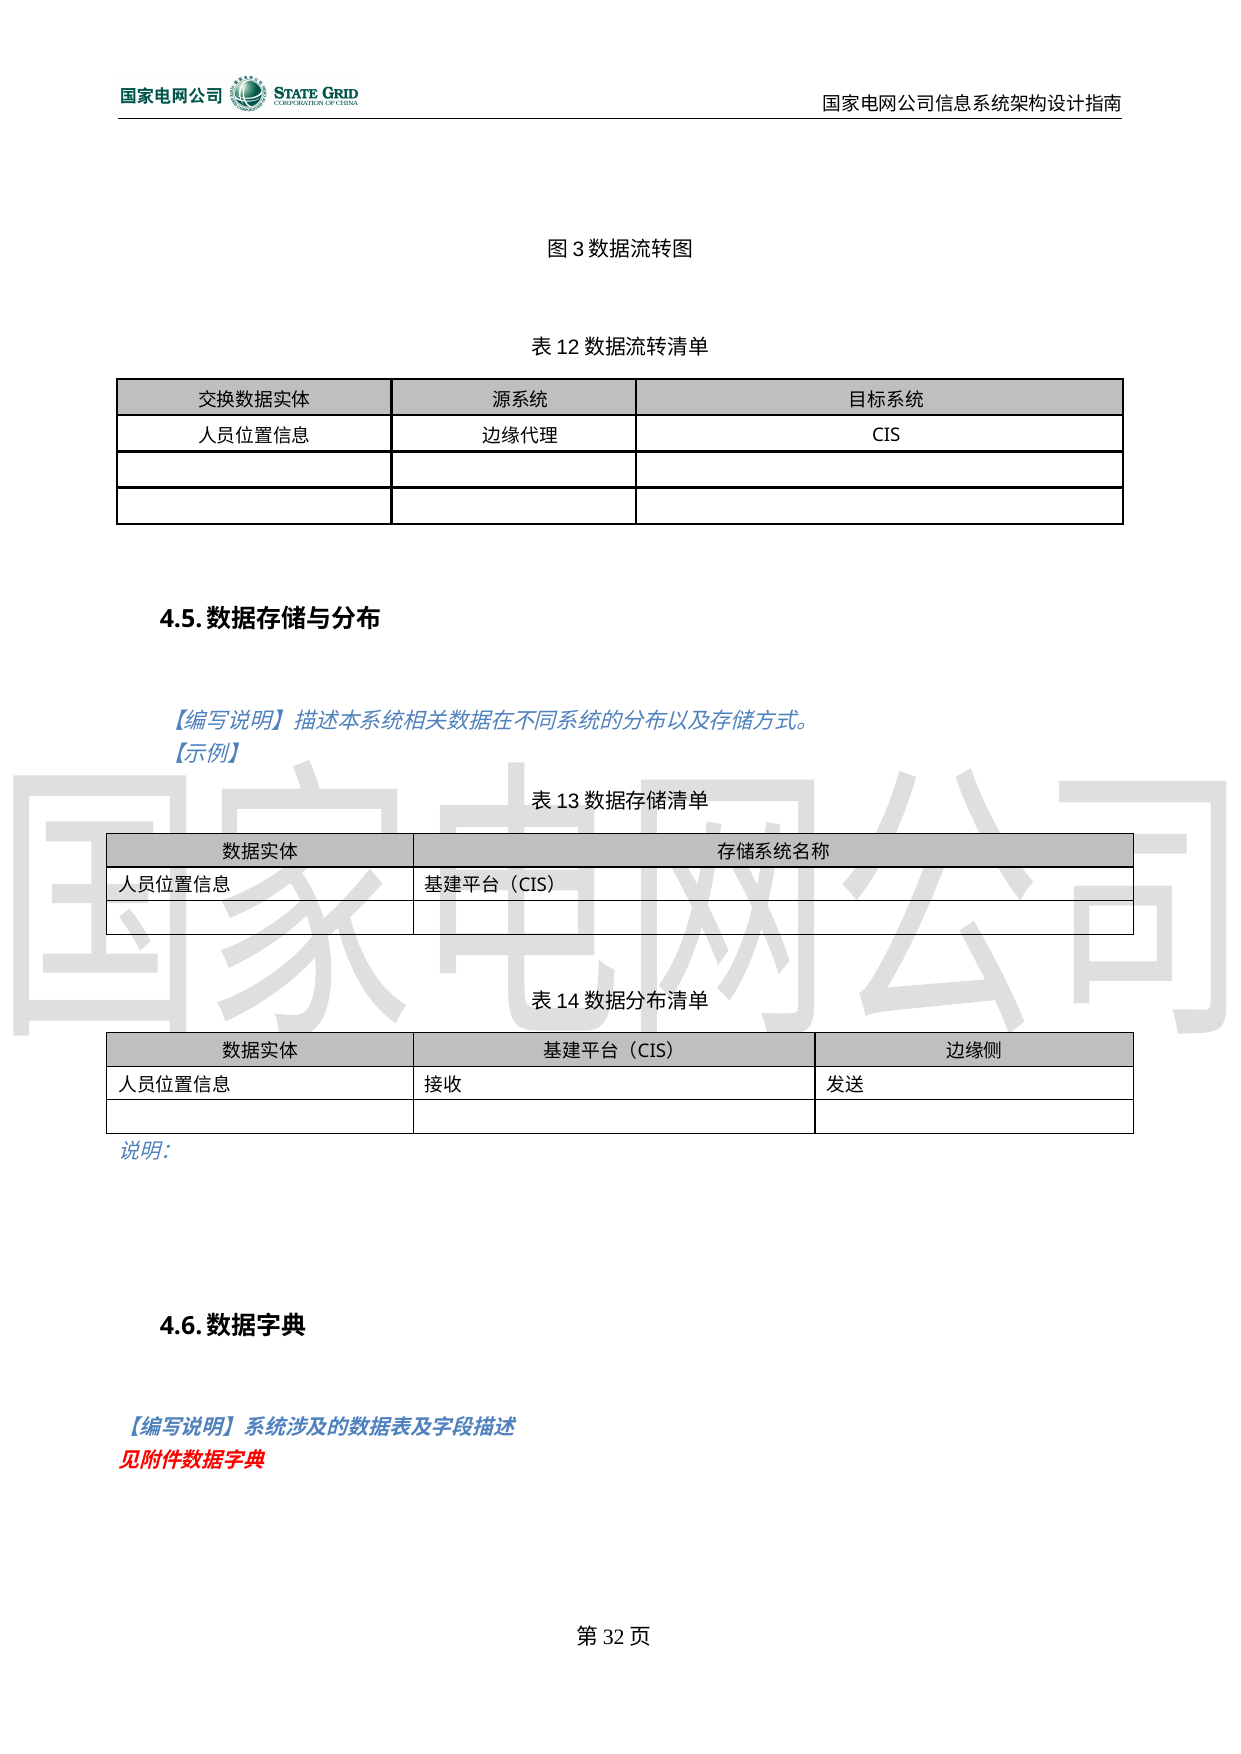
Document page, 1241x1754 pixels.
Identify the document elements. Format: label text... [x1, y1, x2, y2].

table_cell 接收 [414, 1067, 814, 1099]
table_cell 人员位置信息 [107, 1067, 413, 1099]
table_cell CIS [637, 416, 1122, 450]
table_cell [107, 1100, 413, 1133]
table_header 存储系统名称 [414, 834, 1133, 866]
table_header 源系统 [393, 380, 635, 414]
text 表 数据分布清单 [118, 983, 1122, 1015]
text 【示例】 [118, 735, 1122, 768]
table_header 数据实体 [107, 1033, 413, 1066]
table_cell [393, 453, 635, 486]
table_cell [107, 901, 413, 933]
text 【编写说明】系统涉及的数据表及字段描述 [118, 1409, 1122, 1442]
text 表 数据流转清单 [118, 329, 1122, 361]
table_cell [637, 453, 1122, 486]
table_cell [393, 489, 635, 523]
table_cell 基建平台（CIS） [414, 868, 1133, 900]
subtitle 数据存储与分布 [159, 584, 1122, 649]
table_cell [414, 901, 1133, 933]
table_header 数据实体 [107, 834, 413, 866]
table_cell [414, 1100, 814, 1133]
table_cell 发送 [816, 1067, 1133, 1099]
table_cell 边缘代理 [393, 416, 635, 450]
table_cell [118, 453, 390, 486]
table_header 边缘侧 [816, 1033, 1133, 1066]
table_cell [118, 489, 390, 523]
table_cell [816, 1100, 1133, 1133]
table_header 交换数据实体 [118, 380, 390, 414]
text 【编写说明】描述本系统相关数据在不同系统的分布以及存储方式。 [118, 703, 1122, 735]
subtitle 数据字典 [159, 1291, 1122, 1356]
table_cell [637, 489, 1122, 523]
table_cell 人员位置信息 [118, 416, 390, 450]
text 说明： [118, 1134, 1122, 1166]
table_cell 人员位置信息 [107, 868, 413, 900]
text 表 数据存储清单 [118, 784, 1122, 816]
table_header 基建平台（CIS） [414, 1033, 814, 1066]
picture [116, 72, 362, 115]
text 见附件数据字典 [118, 1442, 1122, 1474]
table_header 目标系统 [637, 380, 1122, 414]
